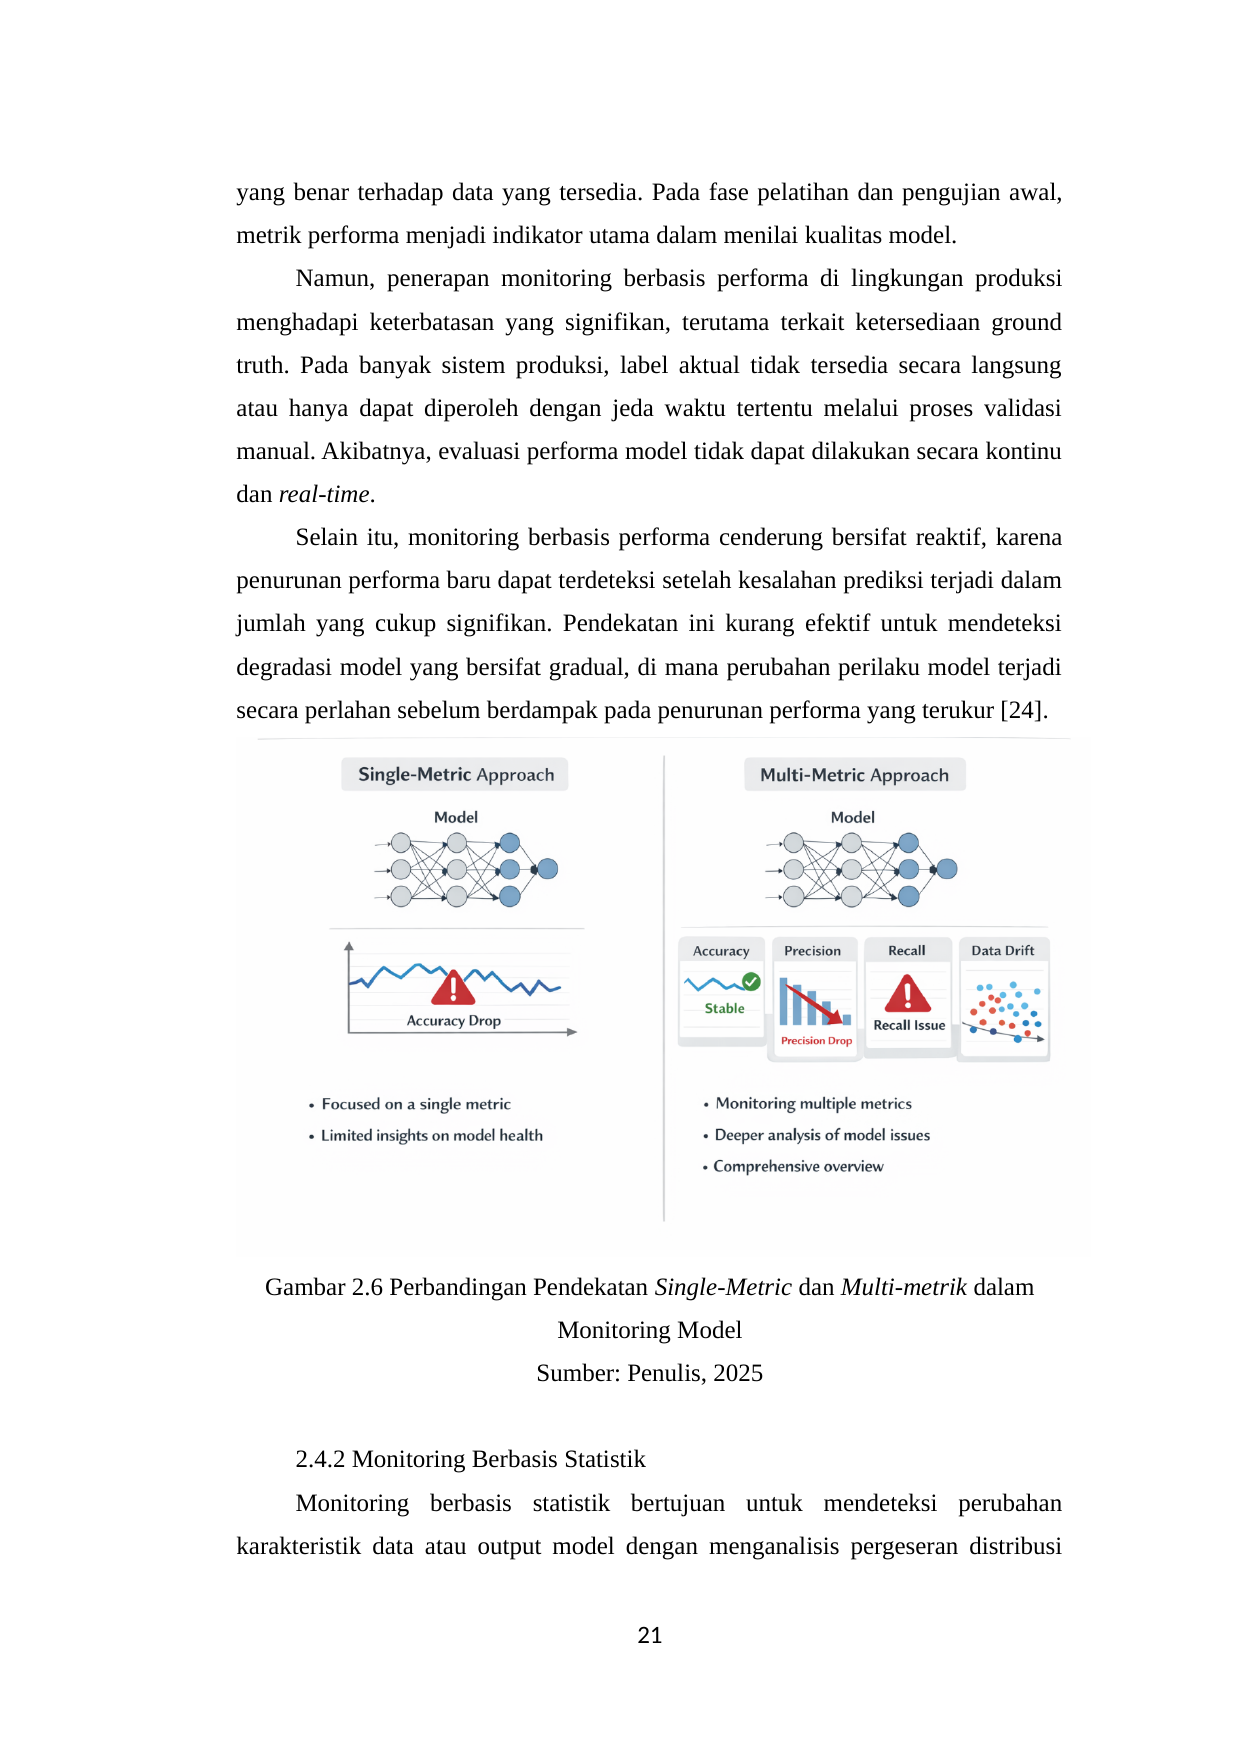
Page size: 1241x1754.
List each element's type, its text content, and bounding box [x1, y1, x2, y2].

text Sumber: Penulis, 2025 [236, 1358, 1063, 1387]
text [236, 177, 1063, 249]
text Gambar 2.6 Perbandingan Pendekatan Single-Metric dan Multi-metrik dalam Monitoring Model [236, 1272, 1063, 1344]
text Namun, penerapan monitoring berbasis performa di lingkungan produksi menghadapi keterbatasan yang signifikan, terutama terkait ketersediaan ground truth. Pada banyak sistem produksi, label aktual tidak tersedia secara langsung atau hanya dapat diperoleh dengan jeda waktu tertentu melalui proses validasi manual. Akibatnya, evaluasi performa model tidak dapat dilakukan secara kontinu dan real-time. [236, 263, 1063, 508]
picture [236, 737, 1092, 1257]
text 2.4.2 Monitoring Berbasis Statistik [236, 1444, 1063, 1473]
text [236, 1488, 1063, 1559]
text Selain itu, monitoring berbasis performa cenderung bersifat reaktif, karena penurunan performa baru dapat terdeteksi setelah kesalahan prediksi terjadi dalam jumlah yang cukup signifikan. Pendekatan ini kurang efektif untuk mendeteksi degradasi model yang bersifat gradual, di mana perubahan perilaku model terjadi secara perlahan sebelum berdampak pada penurunan performa yang terukur [24]⁠. [236, 522, 1063, 723]
